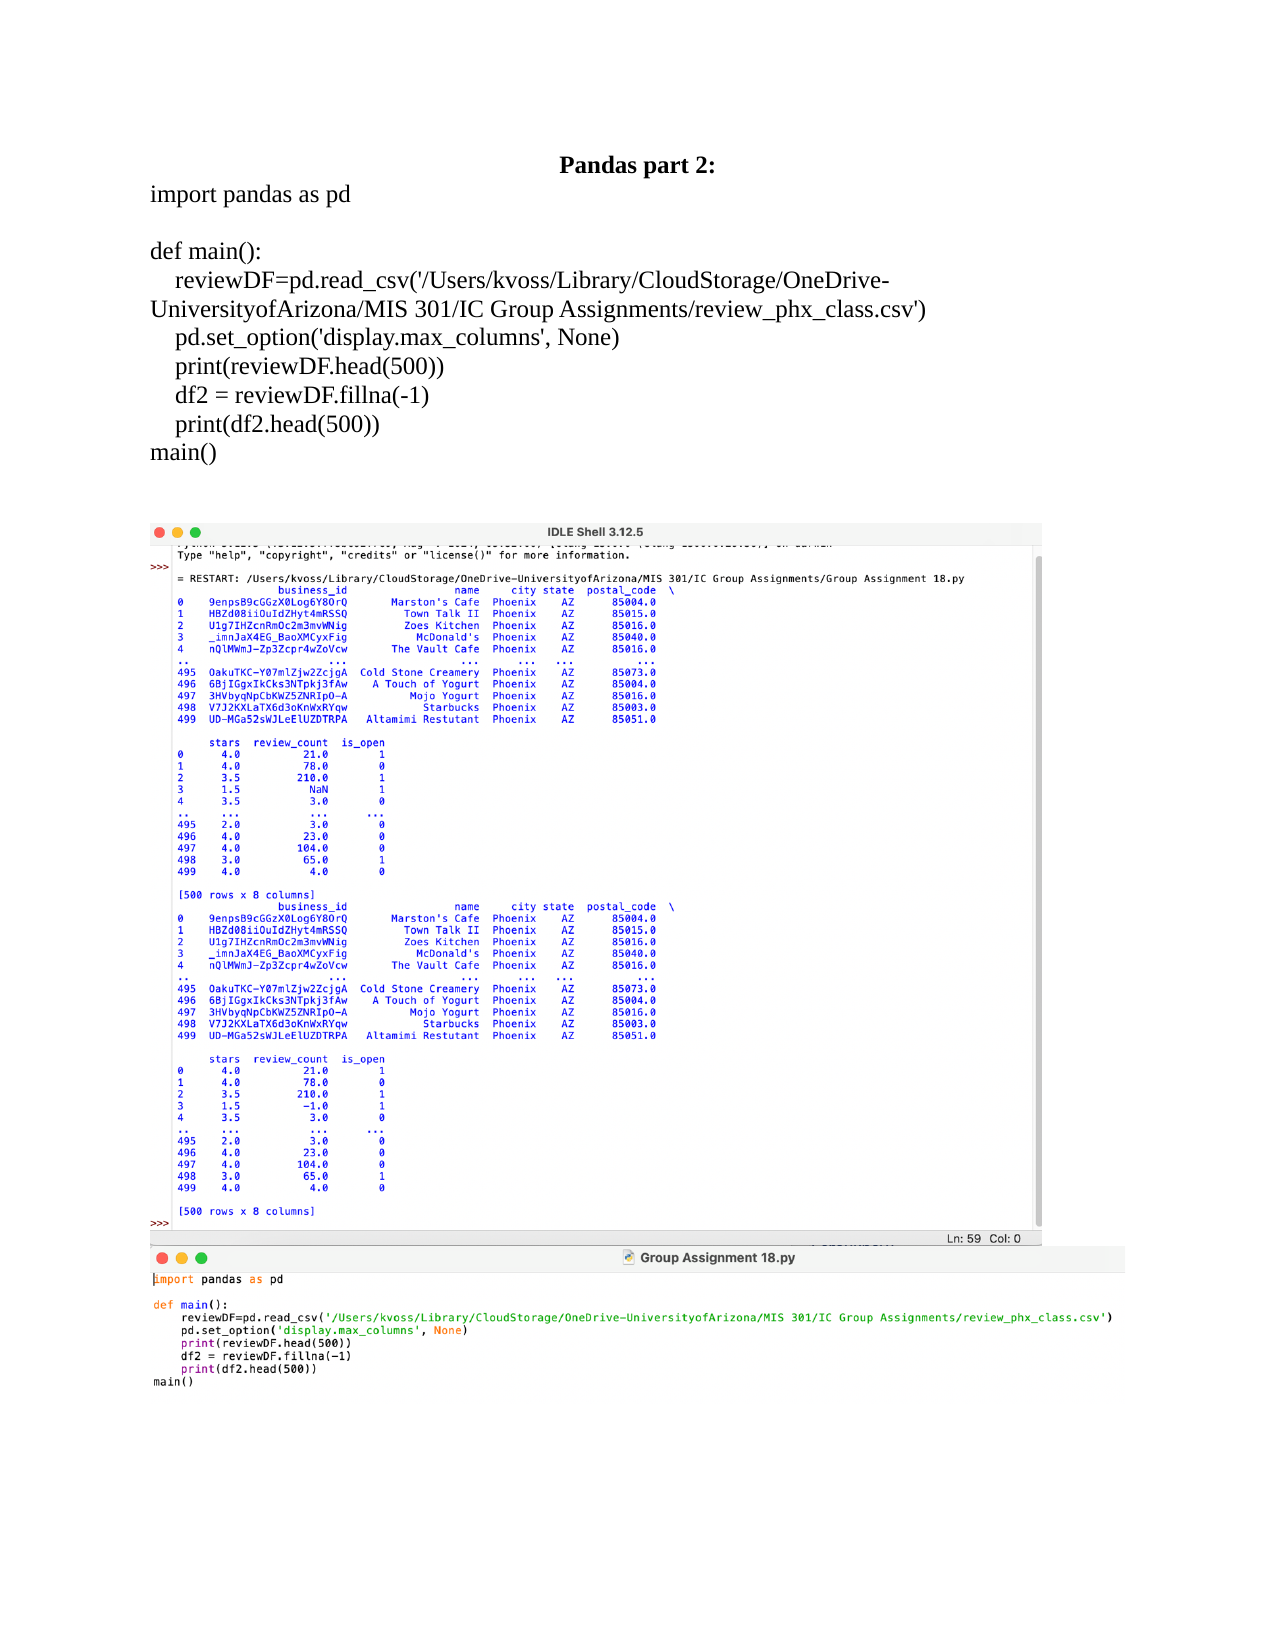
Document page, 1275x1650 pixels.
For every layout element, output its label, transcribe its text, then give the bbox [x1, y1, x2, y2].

picture [150, 523, 1125, 1404]
text print(df2.head(500)) [150, 409, 1125, 437]
text print(reviewDF.head(500)) [150, 351, 1125, 380]
text main() [150, 437, 1125, 466]
text def main(): [150, 236, 1125, 265]
text pd.set_option('display.max_columns', None) [150, 322, 1125, 351]
text reviewDF=pd.read_csv('/Users/kvoss/Library/CloudStorage/OneDrive-UniversityofArizona/MIS 301/IC Group Assignments/review_phx_class.csv') [150, 265, 1125, 322]
text df2 = reviewDF.fillna(-1) [150, 380, 1125, 409]
text Pandas part 2: [150, 150, 1125, 179]
text import pandas as pd [150, 179, 1125, 207]
